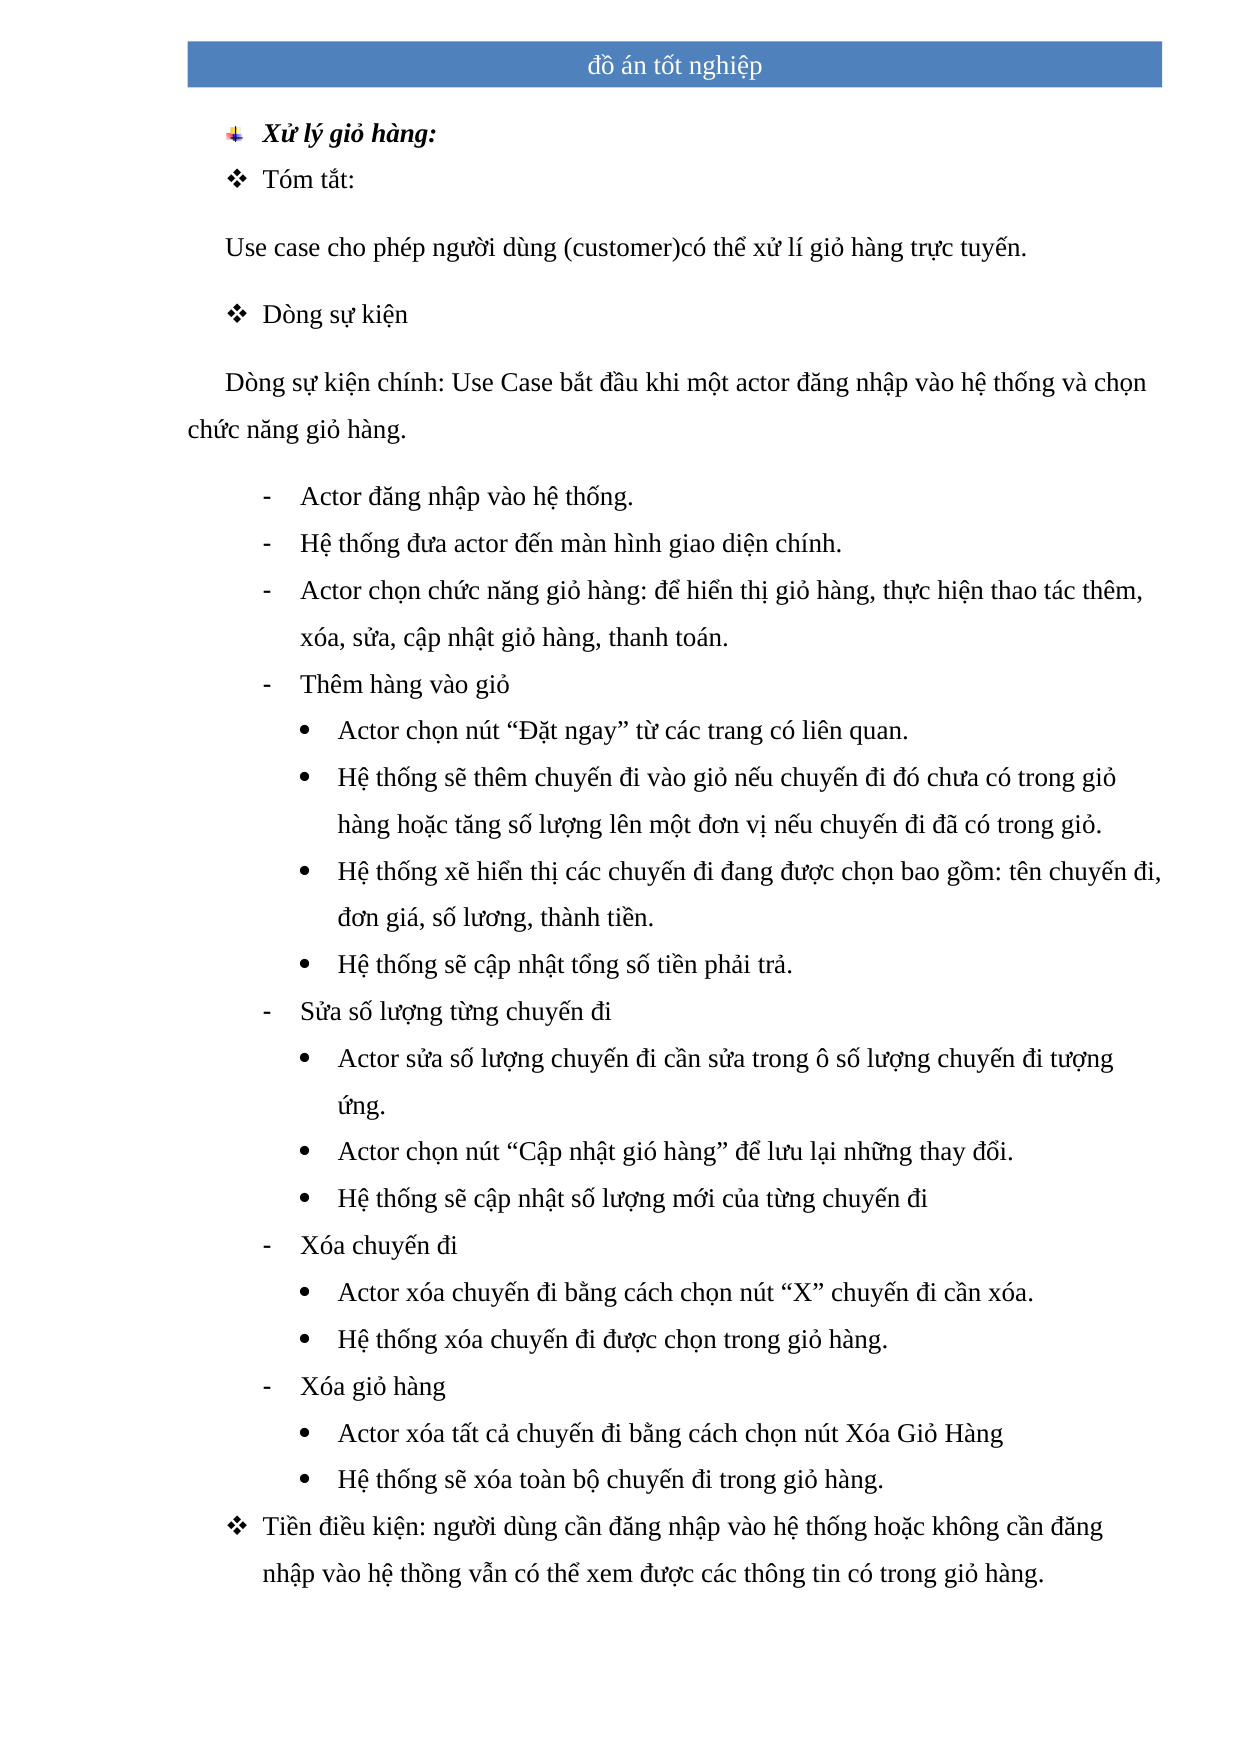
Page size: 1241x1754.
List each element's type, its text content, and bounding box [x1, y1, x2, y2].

list Hệ thống sẽ thêm chuyến đi vào giỏ nếu chuyến đi đó chưa có trong giỏ hàng hoặc tăng số lượng lên một đơn vị nếu chuyến đi đã có trong giỏ. [300, 761, 1162, 839]
list Xóa chuyến đi [262, 1229, 1162, 1260]
list Hệ thống sẽ cập nhật tổng số tiền phải trả. [300, 948, 1162, 979]
list Thêm hàng vào giỏ [262, 668, 1162, 699]
list Xóa giỏ hàng [262, 1370, 1162, 1401]
list Actor xóa tất cả chuyến đi bằng cách chọn nút Xóa Giỏ Hàng [300, 1417, 1162, 1448]
list Actor chọn nút “Đặt ngay” từ các trang có liên quan. [300, 714, 1162, 746]
list Hệ thống xóa chuyến đi được chọn trong giỏ hàng. [300, 1323, 1162, 1354]
list Hệ thống đưa actor đến màn hình giao diện chính. [262, 527, 1162, 558]
list Tiền điều kiện: người dùng cần đăng nhập vào hệ thống hoặc không cần đăng nhập vào hệ thồng vẫn có thể xem được các thông tin có trong giỏ hàng. [225, 1510, 1162, 1588]
list Actor xóa chuyến đi bằng cách chọn nút “X” chuyến đi cần xóa. [300, 1276, 1162, 1307]
picture [226, 125, 243, 142]
list Hệ thống xẽ hiển thị các chuyến đi đang được chọn bao gồm: tên chuyến đi, đơn giá, số lương, thành tiền. [300, 855, 1162, 933]
list Hệ thống sẽ xóa toàn bộ chuyến đi trong giỏ hàng. [300, 1463, 1162, 1495]
text Use case cho phép người dùng (customer)có thể xử lí giỏ hàng trực tuyến. [187, 231, 1162, 262]
text Dòng sự kiện chính: Use Case bắt đầu khi một actor đăng nhập vào hệ thống và chọn chức năng giỏ hàng. [187, 366, 1162, 444]
text Xử lý giỏ hàng: [225, 117, 1162, 148]
list Dòng sự kiện [225, 298, 1162, 330]
list Actor chọn nút “Cập nhật gió hàng” để lưu lại những thay đổi. [300, 1135, 1162, 1167]
list Sửa số lượng từng chuyến đi [262, 995, 1162, 1026]
list Hệ thống sẽ cập nhật số lượng mới của từng chuyến đi [300, 1182, 1162, 1213]
list Actor chọn chức năng giỏ hàng: để hiển thị giỏ hàng, thực hiện thao tác thêm, xóa, sửa, cập nhật giỏ hàng, thanh toán. [262, 574, 1162, 652]
list Tóm tắt: [225, 163, 1162, 194]
list Actor sửa số lượng chuyến đi cần sửa trong ô số lượng chuyến đi tượng ứng. [300, 1042, 1162, 1120]
list Actor đăng nhập vào hệ thống. [262, 480, 1162, 512]
